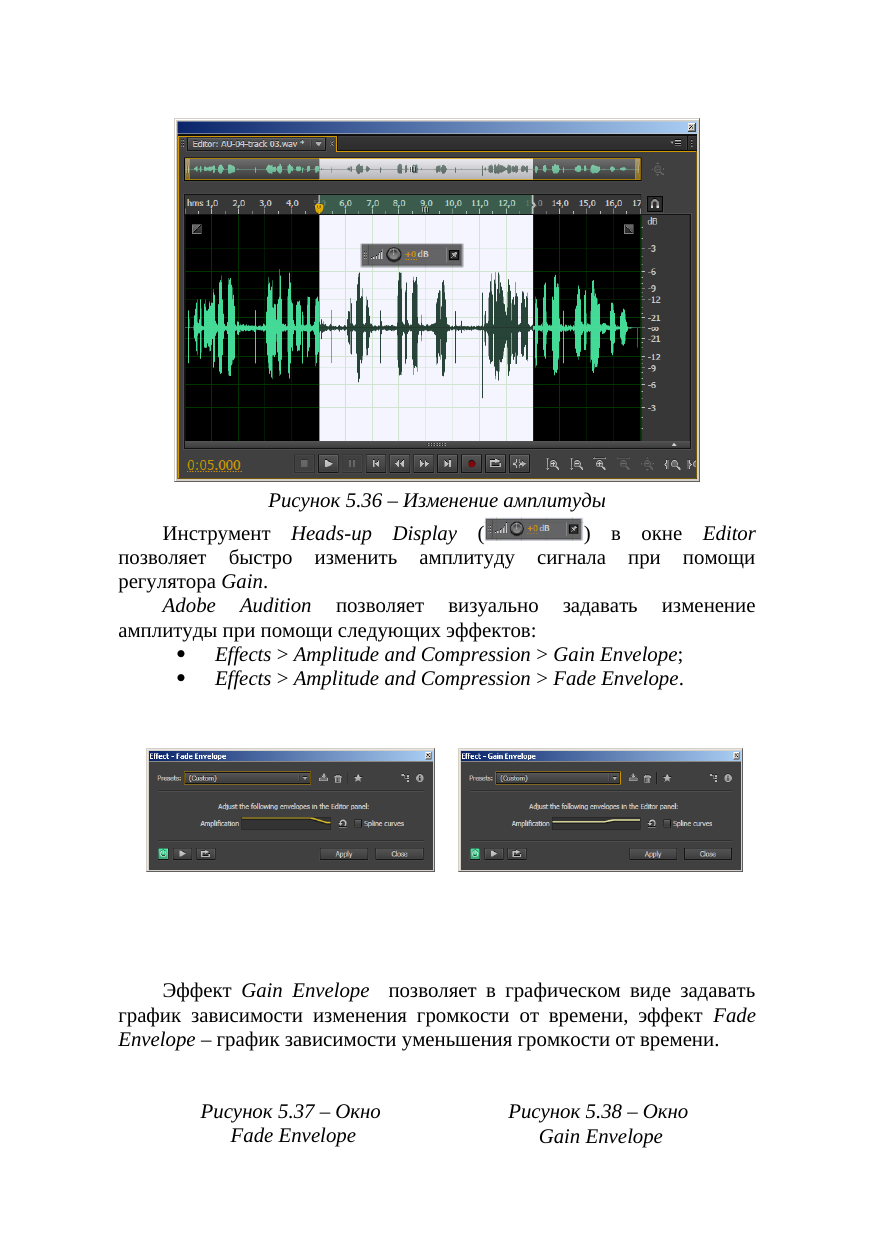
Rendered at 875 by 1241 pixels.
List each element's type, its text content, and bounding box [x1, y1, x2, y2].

text Инструмент Heads-up Display () в окне Editor позволяет быстро изменить амплитуду сигнала при помощи регулятора Gain. [118, 518, 756, 593]
text Эффект Gain Envelope позволяет в графическом виде задавать график зависимости изменения громкости от времени, эффект Fade Envelope – график зависимости уменьшения громкости от времени. [118, 978, 756, 1051]
picture [174, 118, 700, 482]
text Effects > Amplitude and Compression > Gain Envelope; [177, 642, 756, 666]
text Adobe Audition позволяет визуально задавать изменение амплитуды при помощи следующих эффектов: [118, 593, 756, 642]
text Effects > Amplitude and Compression > Fade Envelope. [177, 666, 756, 690]
picture [458, 748, 743, 872]
picture [146, 748, 435, 872]
picture [484, 517, 584, 541]
